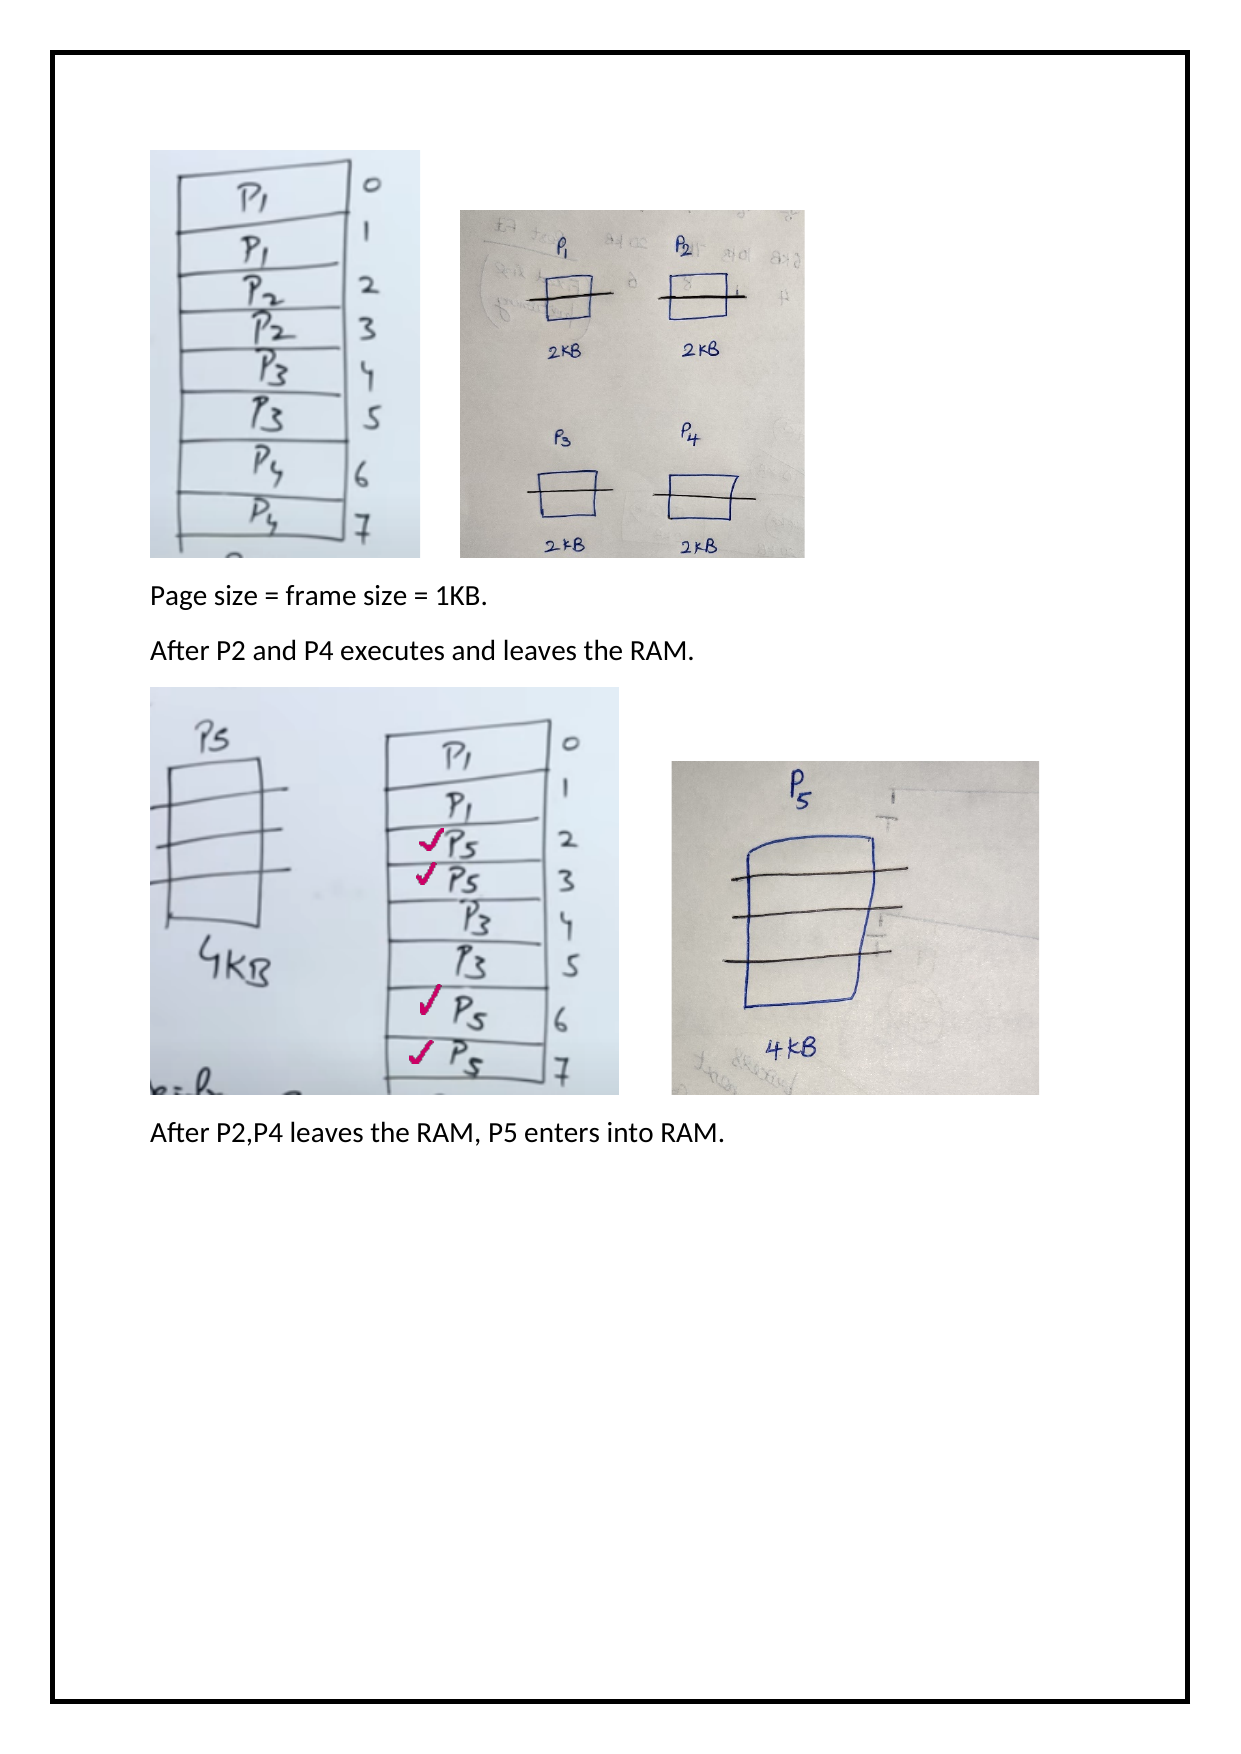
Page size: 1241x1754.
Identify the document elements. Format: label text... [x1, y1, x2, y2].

picture [460, 210, 805, 558]
text After P2,P4 leaves the RAM, P5 enters into RAM. [150, 1114, 1090, 1150]
text After P2 and P4 executes and leaves the RAM. [150, 632, 1090, 668]
picture [150, 150, 421, 558]
picture [671, 761, 1040, 1095]
picture [150, 687, 619, 1095]
text Page size = frame size = 1KB. [150, 577, 1090, 613]
